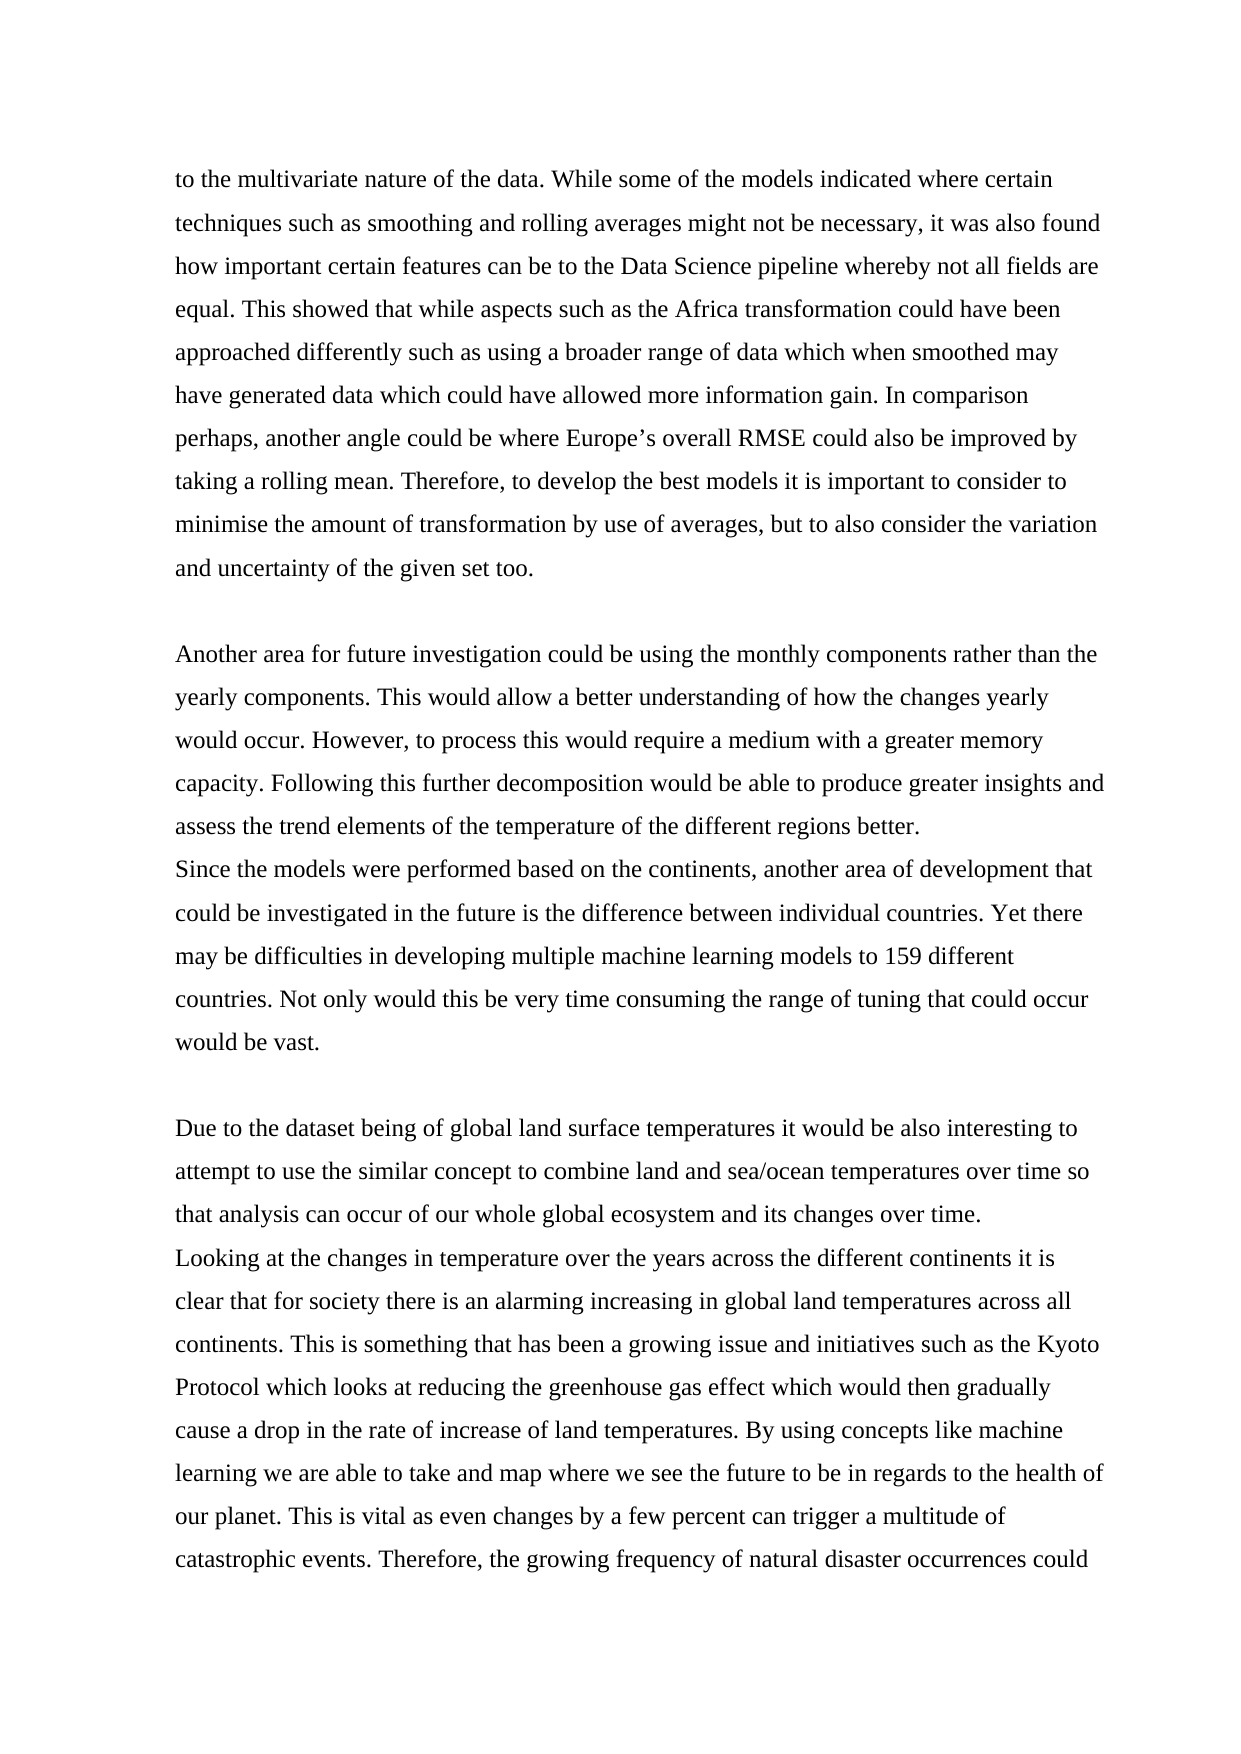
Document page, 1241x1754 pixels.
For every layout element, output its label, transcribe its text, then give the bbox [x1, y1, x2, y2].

text Since the models were performed based on the continents, another area of development that could be investigated in the future is the difference between individual countries. Yet there may be difficulties in developing multiple machine learning models to 159 different countries. Not only would this be very time consuming the range of tuning that could occur would be vast. [175, 854, 1107, 1056]
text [175, 164, 1107, 581]
text Due to the dataset being of global land surface temperatures it would be also interesting to attempt to use the similar concept to combine land and sea/ocean temperatures over time so that analysis can occur of our whole global ecosystem and its changes over time. [175, 1113, 1107, 1228]
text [175, 1243, 1107, 1573]
text Another area for future investigation could be using the monthly components rather than the yearly components. This would allow a better understanding of how the changes yearly would occur. However, to process this would require a medium with a greater memory capacity. Following this further decomposition would be able to produce greater insights and assess the trend elements of the temperature of the different regions better. [175, 639, 1107, 840]
